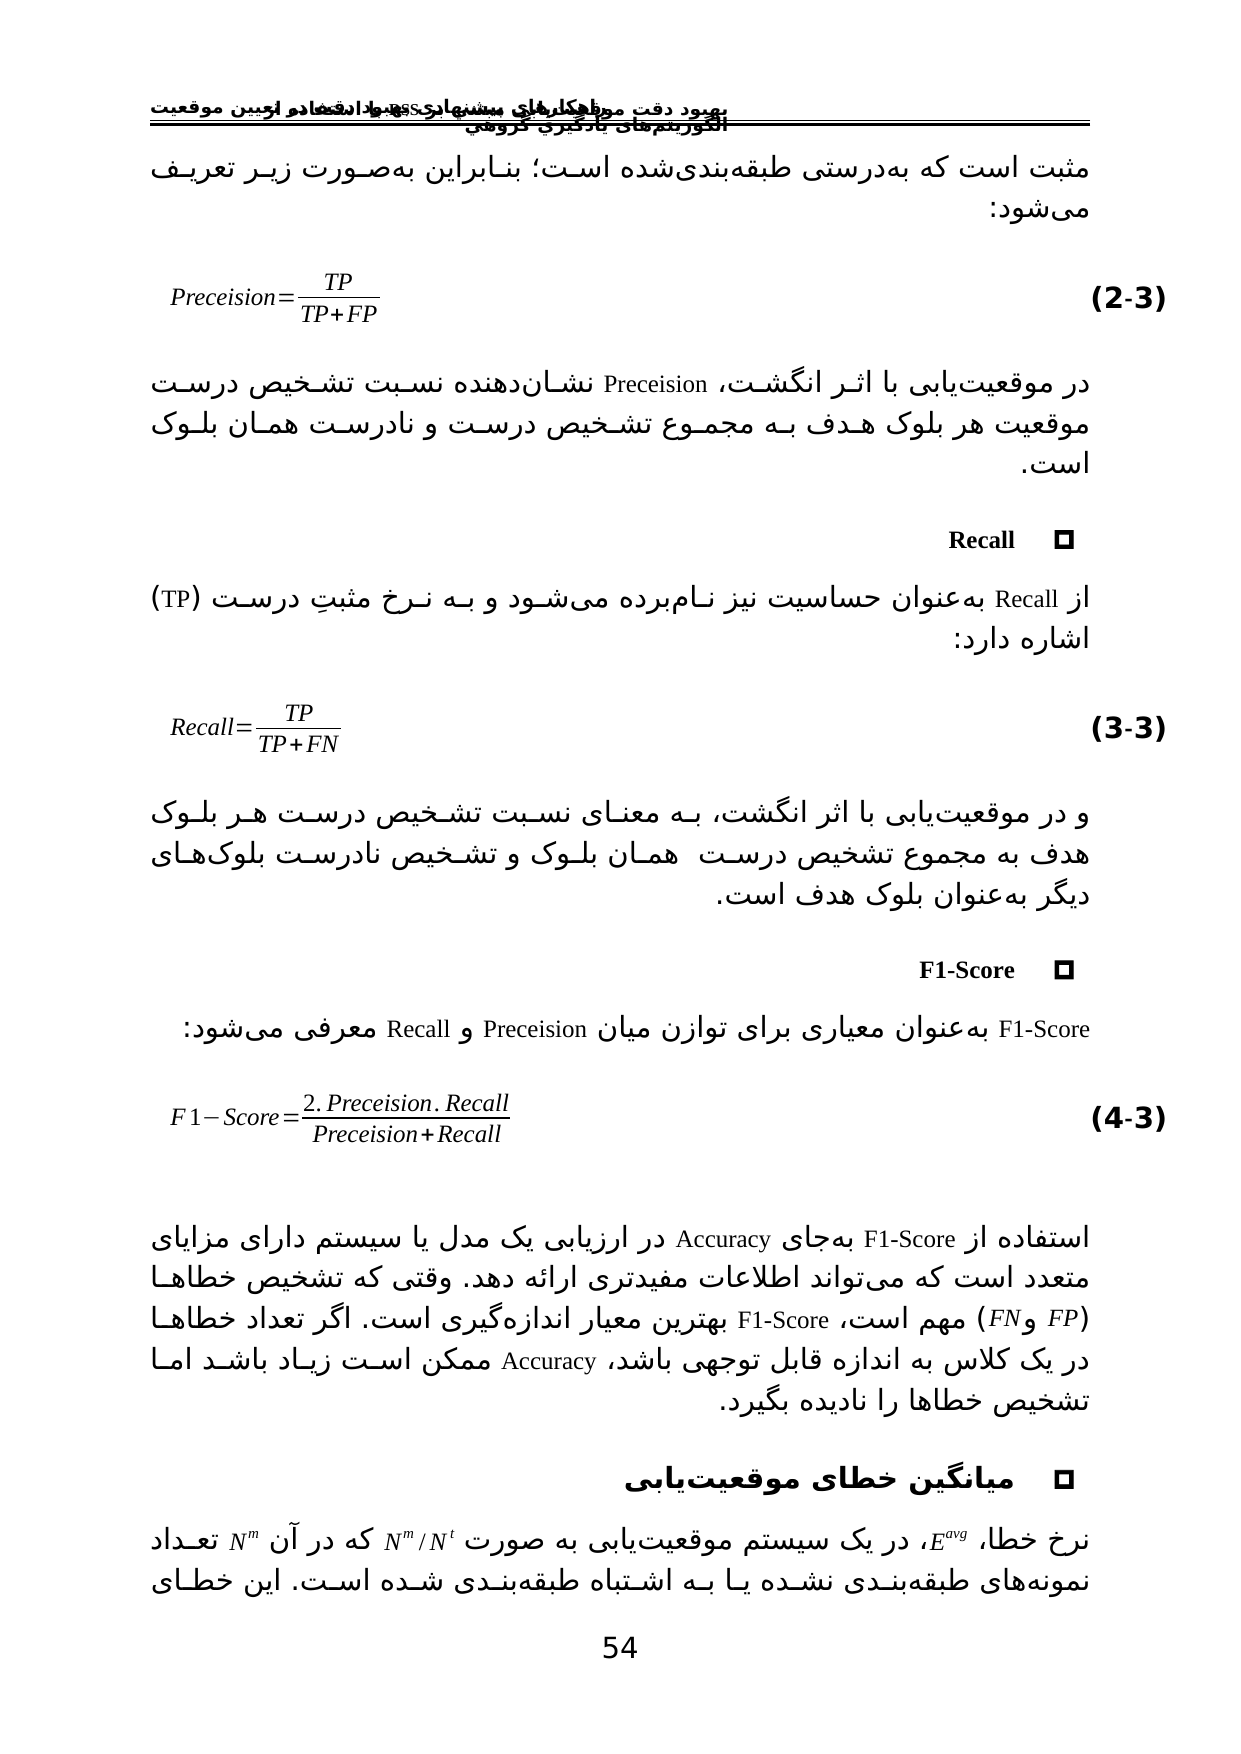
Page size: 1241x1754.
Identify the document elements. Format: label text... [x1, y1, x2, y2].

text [150, 1523, 1090, 1597]
list میانگین خطای موقعیت‌یابی [150, 1461, 1053, 1495]
list Recall [150, 525, 1053, 554]
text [150, 150, 1090, 225]
text استفاده از F1-Score به‌جای Accuracy در ارزیابی یک مدل یا سیستم دارای مزایای متعدد است که می‌تواند اطلاعات مفیدتری ارائه دهد. وقتی که تشخیص خطاها ( و) مهم است، F1-Score بهترین معیار اندازه‌گیری است. اگر تعداد خطاها در یک کلاس به اندازه قابل توجهی باشد، Accuracy ممکن است زیاد باشد اما تشخیص خطاها را نادیده بگیرد. [150, 1220, 1090, 1417]
text از Recall به‌عنوان حساسیت نیز نام‌برده می‌شود و به نرخ مثبتِ درست (TP) اشاره دارد: [150, 580, 1090, 655]
text و در موقعیت‌یابی با اثر انگشت، به معنای نسبت تشخیص درست هر بلوک هدف به مجموع تشخیص درست همان بلوک و تشخیص نادرست بلوک‌های دیگر به‌عنوان بلوک هدف است. [150, 796, 1090, 911]
text در موقعیت‌یابی با اثر انگشت، Preceision نشان‌دهنده نسبت تشخیص درست موقعیت هر بلوک هدف به مجموع تشخیص درست و نادرست همان بلوک است. [150, 365, 1090, 481]
list F1-Score [150, 956, 1053, 984]
text F1-Score به‌عنوان معیاری برای توازن میان Preceision و Recall معرفی می‌شود: [150, 1011, 1090, 1045]
